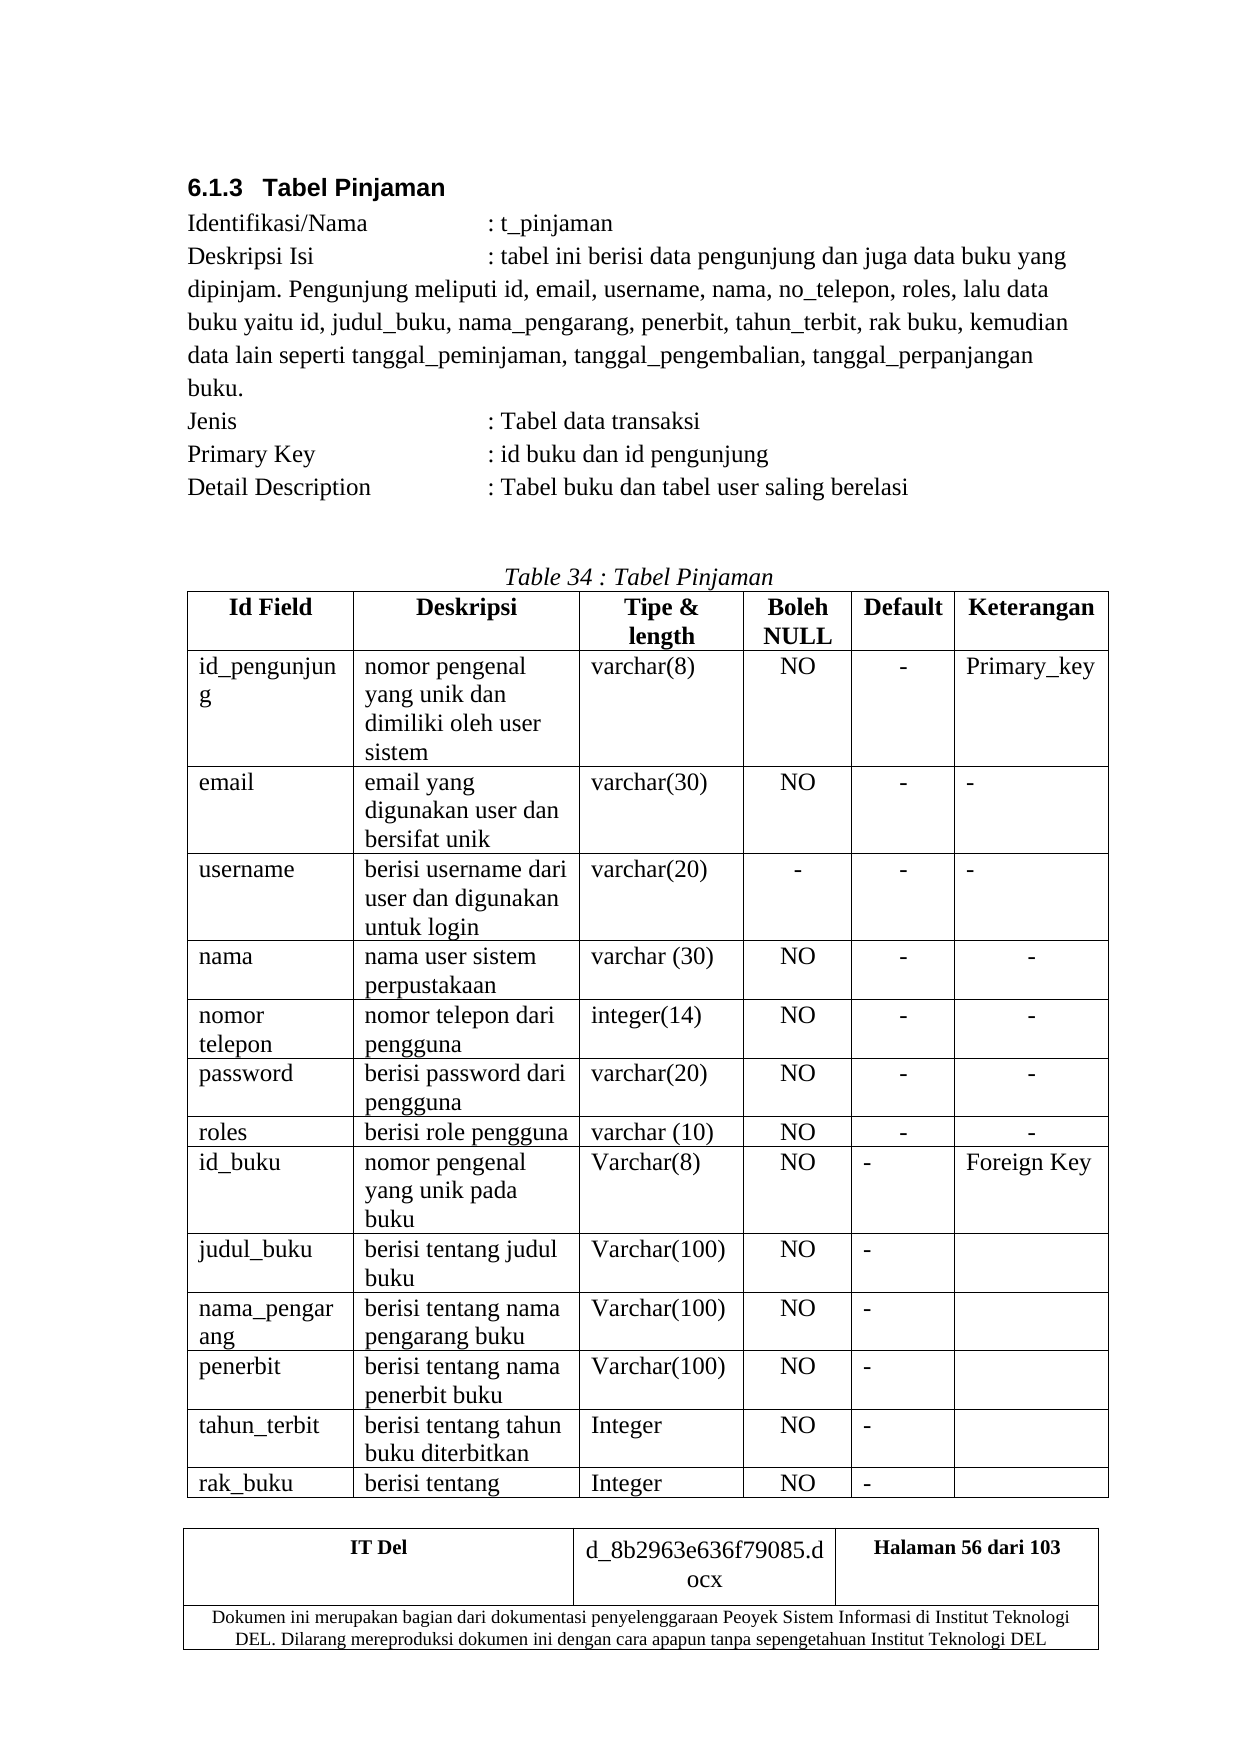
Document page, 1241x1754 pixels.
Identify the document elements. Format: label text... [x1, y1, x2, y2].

table_cell NO [744, 1234, 851, 1292]
table_cell email [188, 767, 353, 853]
table_cell varchar (10) [580, 1117, 743, 1146]
table_cell - [852, 1000, 954, 1057]
table_cell - [955, 767, 1108, 853]
table_cell [955, 1234, 1108, 1292]
table_cell - [852, 767, 954, 853]
table_header Tipe & length [580, 592, 743, 650]
table_cell penerbit [188, 1351, 353, 1409]
table_header Keterangan [955, 592, 1108, 650]
table_cell NO [744, 651, 851, 766]
table_cell NO [744, 1468, 851, 1497]
table_cell - [852, 1234, 954, 1292]
table_cell nomor telepon [188, 1000, 353, 1057]
table_cell NO [744, 941, 851, 999]
table_cell tahun_terbit [188, 1410, 353, 1467]
table_cell - [852, 941, 954, 999]
table_cell berisi tentang nama pengarang buku [354, 1293, 579, 1350]
table_cell - [852, 651, 954, 766]
table_cell berisi tentang nama penerbit buku [354, 1351, 579, 1409]
table_cell NO [744, 1410, 851, 1467]
table_cell - [955, 1059, 1108, 1116]
table_cell nomor pengenal yang unik dan dimiliki oleh user sistem [354, 651, 579, 766]
table_cell varchar(8) [580, 651, 743, 766]
table_cell varchar(20) [580, 1059, 743, 1116]
subtitle Tabel Pinjaman [187, 173, 1092, 201]
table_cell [354, 1468, 579, 1497]
table_cell berisi tentang judul buku [354, 1234, 579, 1292]
table_cell - [955, 1117, 1108, 1146]
table_header Boleh NULL [744, 592, 851, 650]
table_cell [955, 1351, 1108, 1409]
table_cell Varchar(100) [580, 1234, 743, 1292]
table_cell - [852, 1468, 954, 1497]
text Deskripsi Isi : tabel ini berisi data pengunjung dan juga data buku yang dipinjam. Pengunjung meliputi id, email, username, nama, no_telepon, roles, lalu data buku yaitu id, judul_buku, nama_pengarang, penerbit, tahun_terbit, rak buku, kemudian data lain seperti tanggal_peminjaman, tanggal_pengembalian, tanggal_perpanjangan buku. [187, 241, 1092, 402]
table_cell password [188, 1059, 353, 1116]
table_cell berisi tentang tahun buku diterbitkan [354, 1410, 579, 1467]
table_cell Varchar(8) [580, 1147, 743, 1233]
table_cell NO [744, 767, 851, 853]
table_header Id Field [188, 592, 353, 650]
table_cell nama_pengarang [188, 1293, 353, 1350]
table_cell - [744, 854, 851, 940]
table_cell NO [744, 1147, 851, 1233]
table_cell Varchar(100) [580, 1293, 743, 1350]
table_cell id_buku [188, 1147, 353, 1233]
table_cell Integer [580, 1468, 743, 1497]
table_cell varchar(20) [580, 854, 743, 940]
table_cell NO [744, 1059, 851, 1116]
text Identifikasi/Nama : t_pinjaman [187, 208, 1092, 236]
table_cell varchar(30) [580, 767, 743, 853]
table_cell - [852, 1059, 954, 1116]
table_cell nama [188, 941, 353, 999]
table_cell Integer [580, 1410, 743, 1467]
table_cell id_pengunjung [188, 651, 353, 766]
table_cell - [852, 854, 954, 940]
table_cell NO [744, 1117, 851, 1146]
table_cell rak_buku [188, 1468, 353, 1497]
table_cell judul_buku [188, 1234, 353, 1292]
table_cell Varchar(100) [580, 1351, 743, 1409]
table_cell [955, 1410, 1108, 1467]
table_cell nomor telepon dari pengguna [354, 1000, 579, 1057]
table_cell Primary_key [955, 651, 1108, 766]
table_cell berisi role pengguna [354, 1117, 579, 1146]
table_cell roles [188, 1117, 353, 1146]
table_cell [955, 1293, 1108, 1350]
table_cell NO [744, 1351, 851, 1409]
table_cell - [955, 941, 1108, 999]
table_cell username [188, 854, 353, 940]
table_cell berisi password dari pengguna [354, 1059, 579, 1116]
table_cell nomor pengenal yang unik pada buku [354, 1147, 579, 1233]
text Jenis : Tabel data transaksi [187, 406, 1092, 434]
table_cell - [852, 1147, 954, 1233]
table_cell - [852, 1293, 954, 1350]
table_header Default [852, 592, 954, 650]
text Table 34 : Tabel Pinjaman [187, 562, 1092, 591]
table_cell NO [744, 1000, 851, 1057]
table_cell NO [744, 1293, 851, 1350]
table_cell - [852, 1351, 954, 1409]
table_cell - [852, 1410, 954, 1467]
table_cell integer(14) [580, 1000, 743, 1057]
table_header Deskripsi [354, 592, 579, 650]
table_cell - [955, 854, 1108, 940]
table_cell varchar (30) [580, 941, 743, 999]
text Detail Description : Tabel buku dan tabel user saling berelasi [187, 472, 1092, 501]
table_cell berisi username dari user dan digunakan untuk login [354, 854, 579, 940]
text Primary Key : id buku dan id pengunjung [187, 439, 1092, 468]
table_cell [955, 1468, 1108, 1497]
table_cell email yang digunakan user dan bersifat unik [354, 767, 579, 853]
table_cell Foreign Key [955, 1147, 1108, 1233]
table_cell - [852, 1117, 954, 1146]
table_cell nama user sistem perpustakaan [354, 941, 579, 999]
table_cell - [955, 1000, 1108, 1057]
